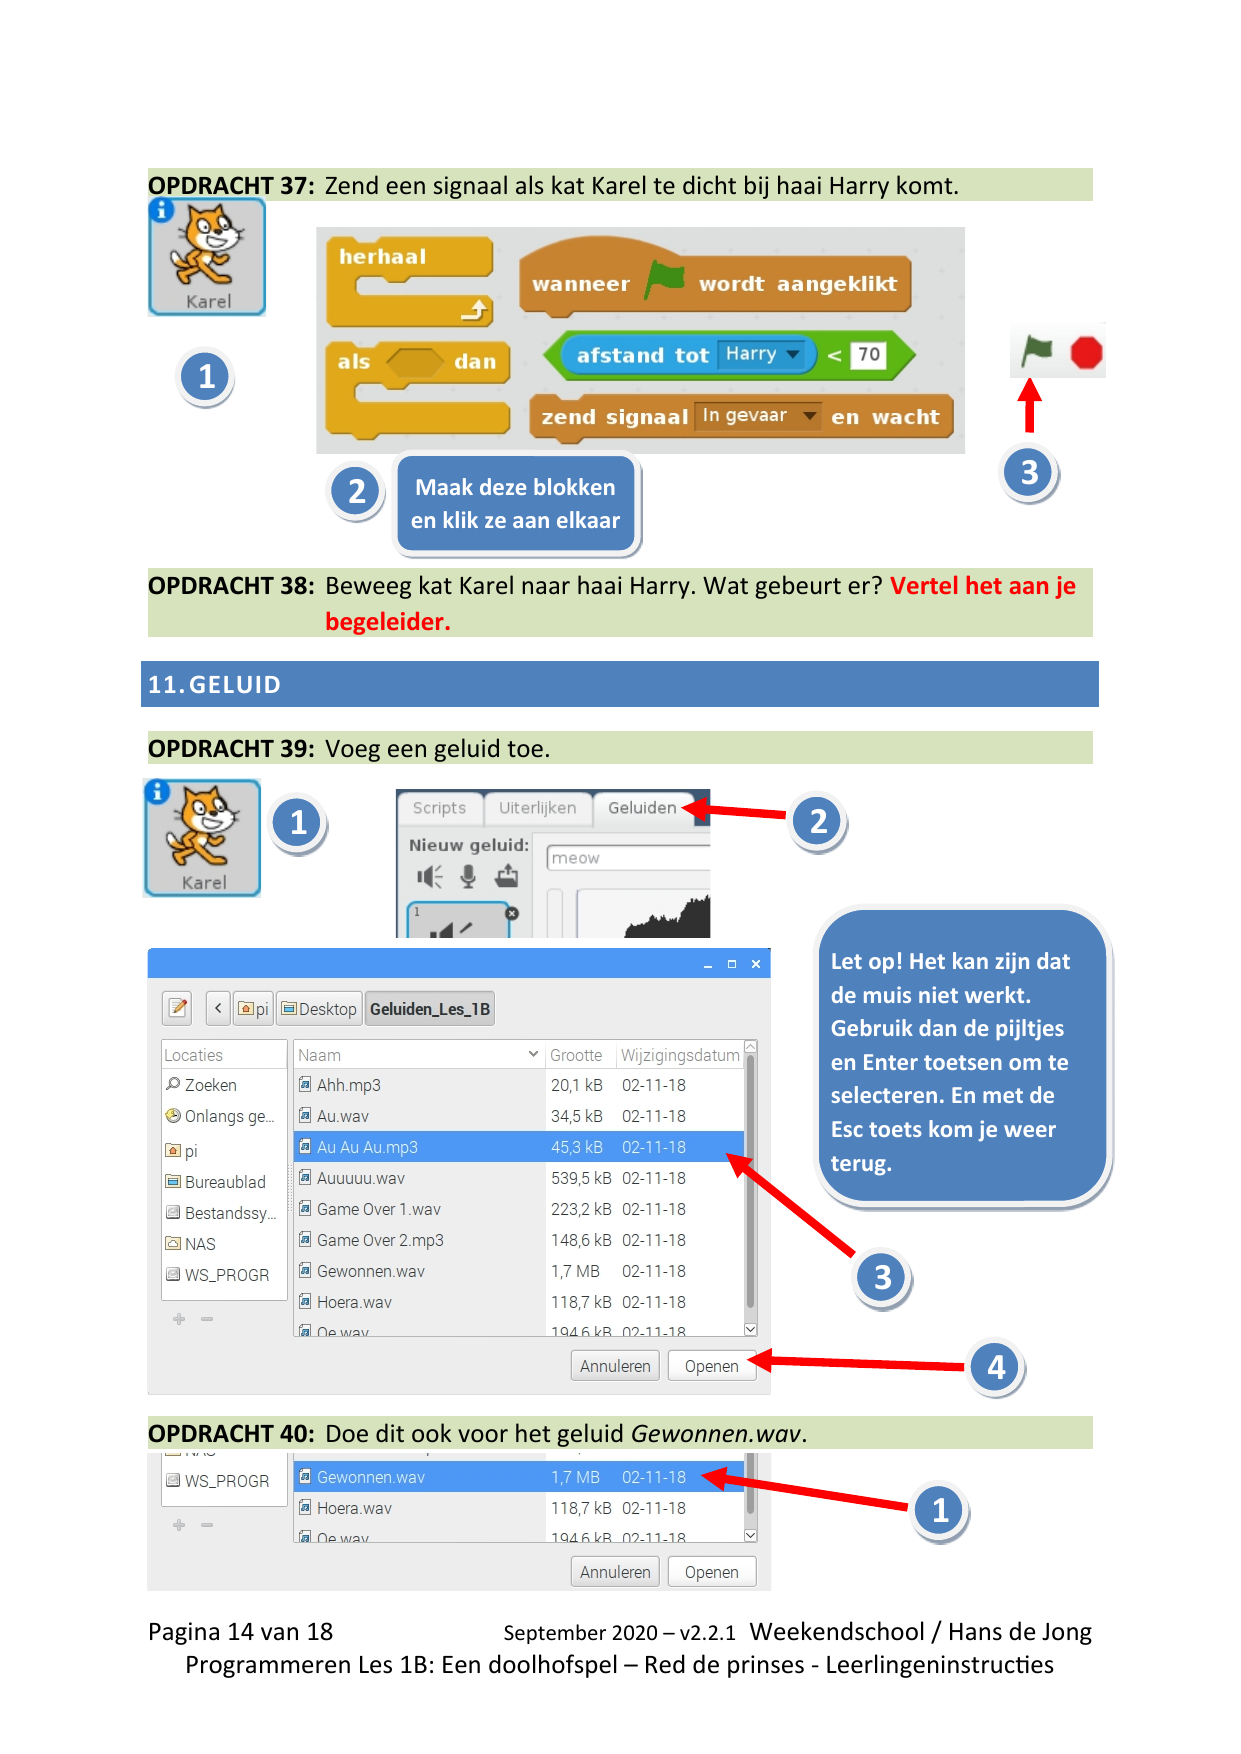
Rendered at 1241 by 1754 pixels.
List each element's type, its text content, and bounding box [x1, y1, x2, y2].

picture [1010, 322, 1106, 378]
text Doe dit ook voor het geluid Gewonnen.wav. [148, 1416, 1093, 1449]
picture [395, 789, 711, 938]
subtitle Geluid [148, 668, 1093, 701]
text Beweeg kat Karel naar haai Harry. Wat gebeurt er? Vertel het aan je begeleider. [148, 568, 1093, 637]
picture [147, 196, 267, 317]
text Zend een signaal als kat Karel te dicht bij haai Harry komt. [148, 168, 1093, 201]
text Voeg een geluid toe. [148, 731, 1093, 764]
picture [316, 227, 965, 454]
picture [142, 778, 262, 898]
picture [147, 1453, 772, 1591]
picture [147, 948, 771, 1395]
